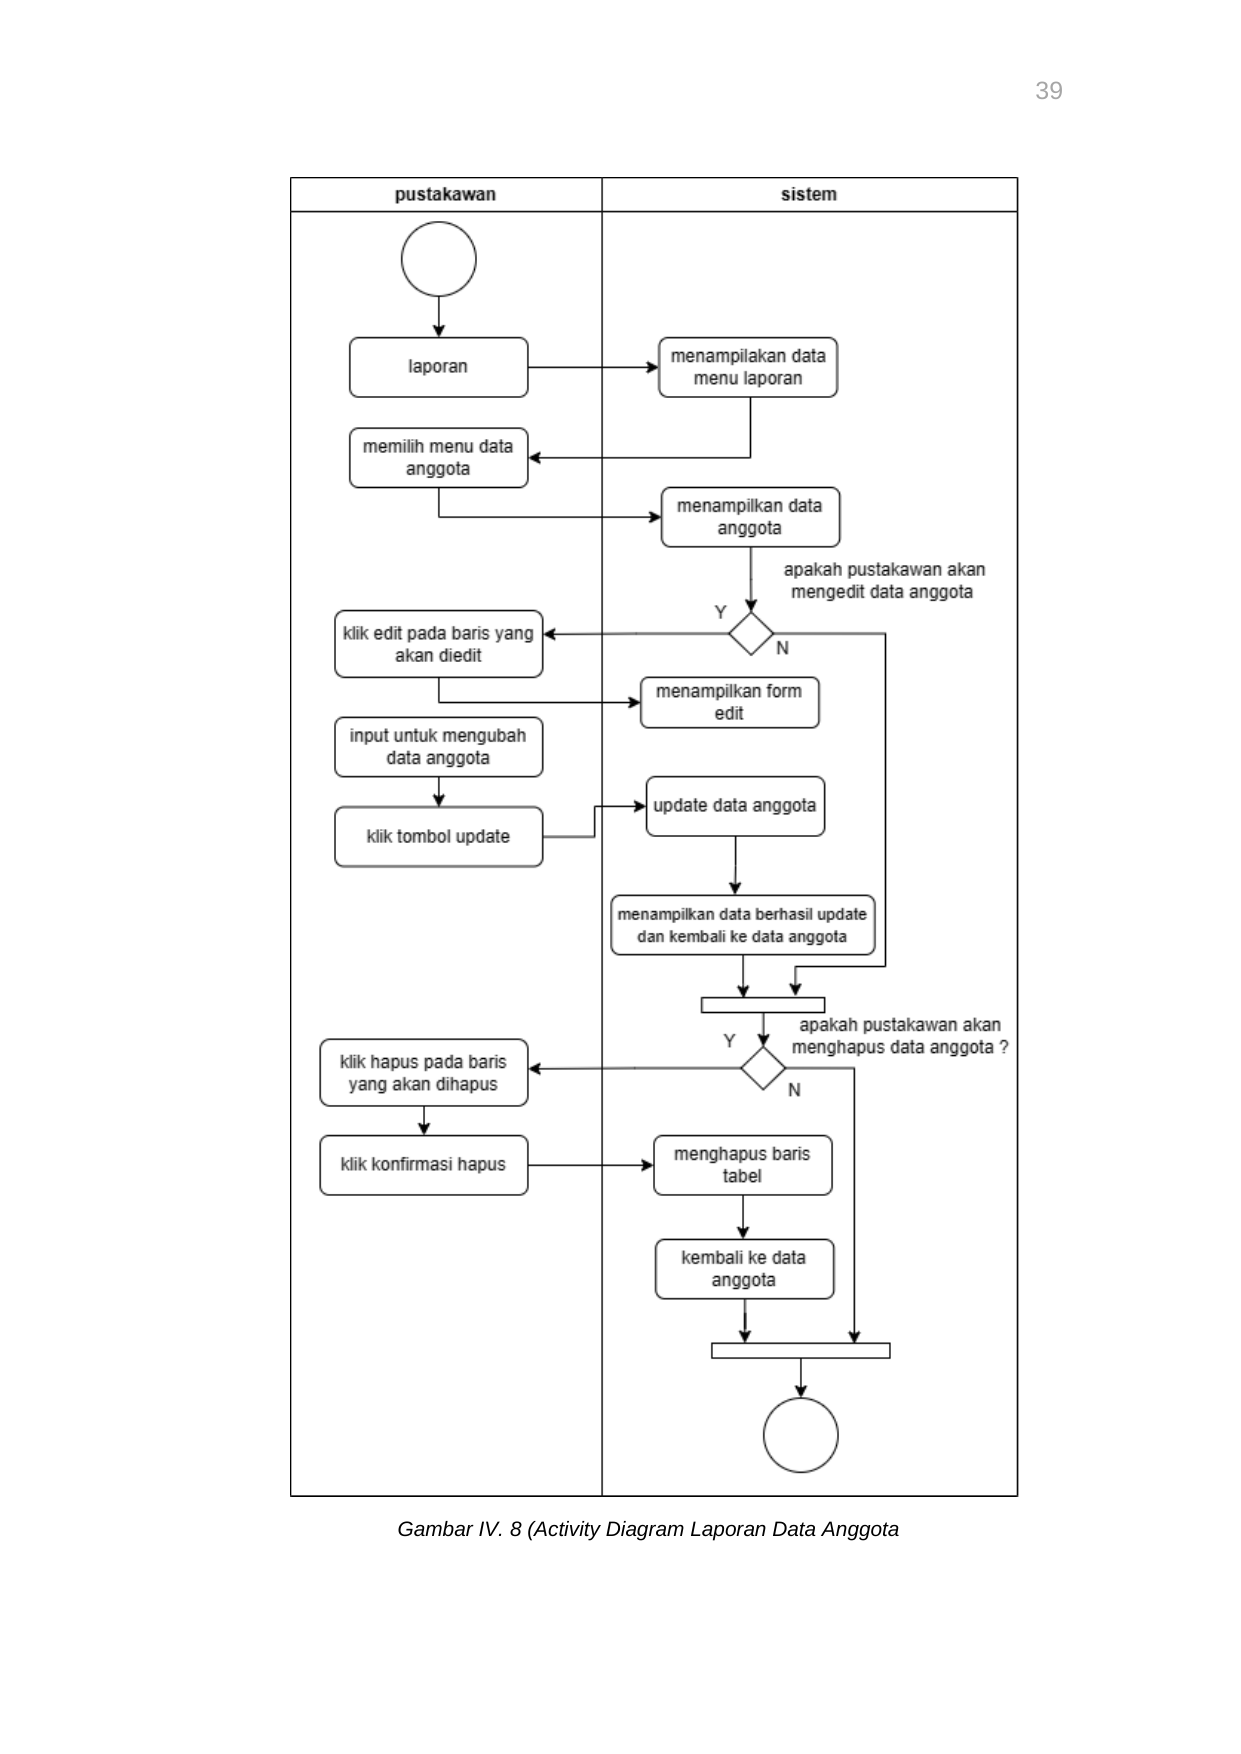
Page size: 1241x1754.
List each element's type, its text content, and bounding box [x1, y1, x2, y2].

text Gambar IV. 8 (Activity Diagram Laporan Data Anggota [236, 1517, 1063, 1541]
picture [290, 177, 1023, 1497]
